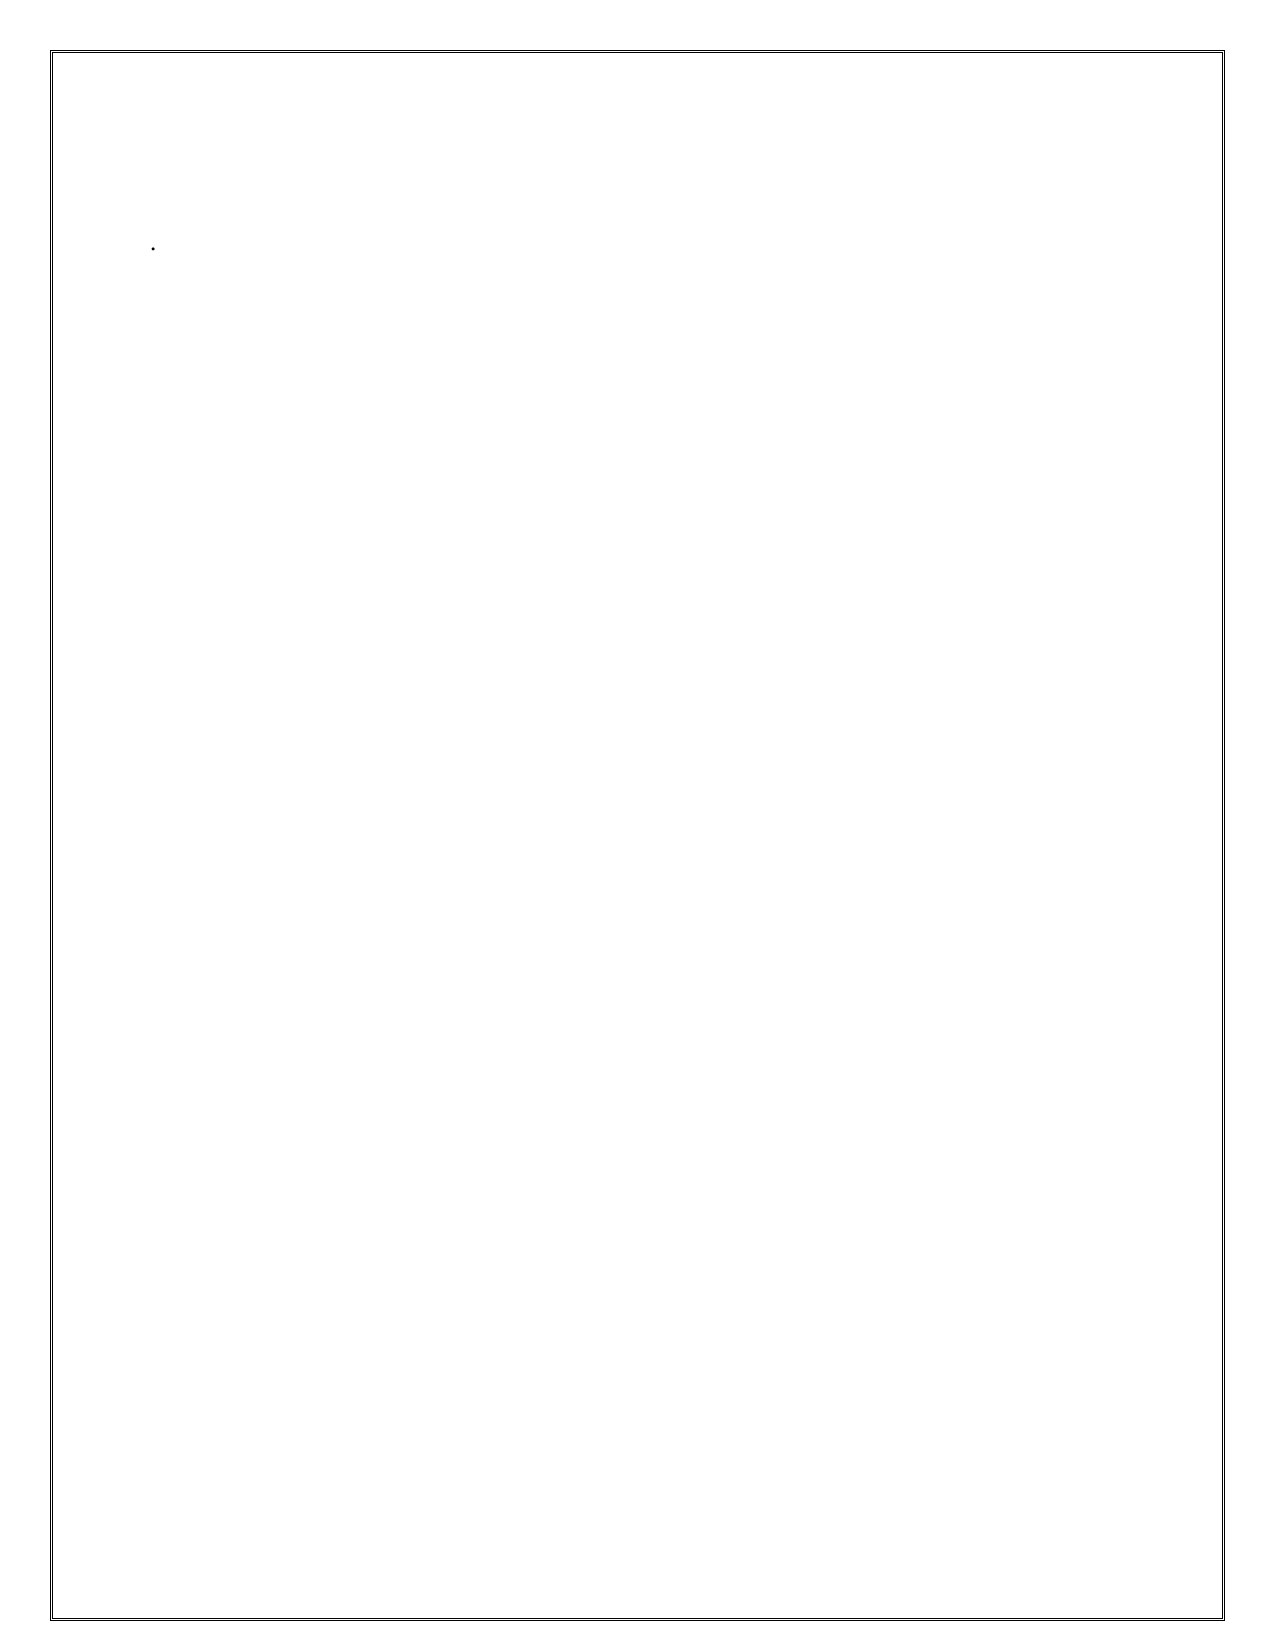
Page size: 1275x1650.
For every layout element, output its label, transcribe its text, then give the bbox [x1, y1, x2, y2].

text . [150, 227, 1137, 255]
